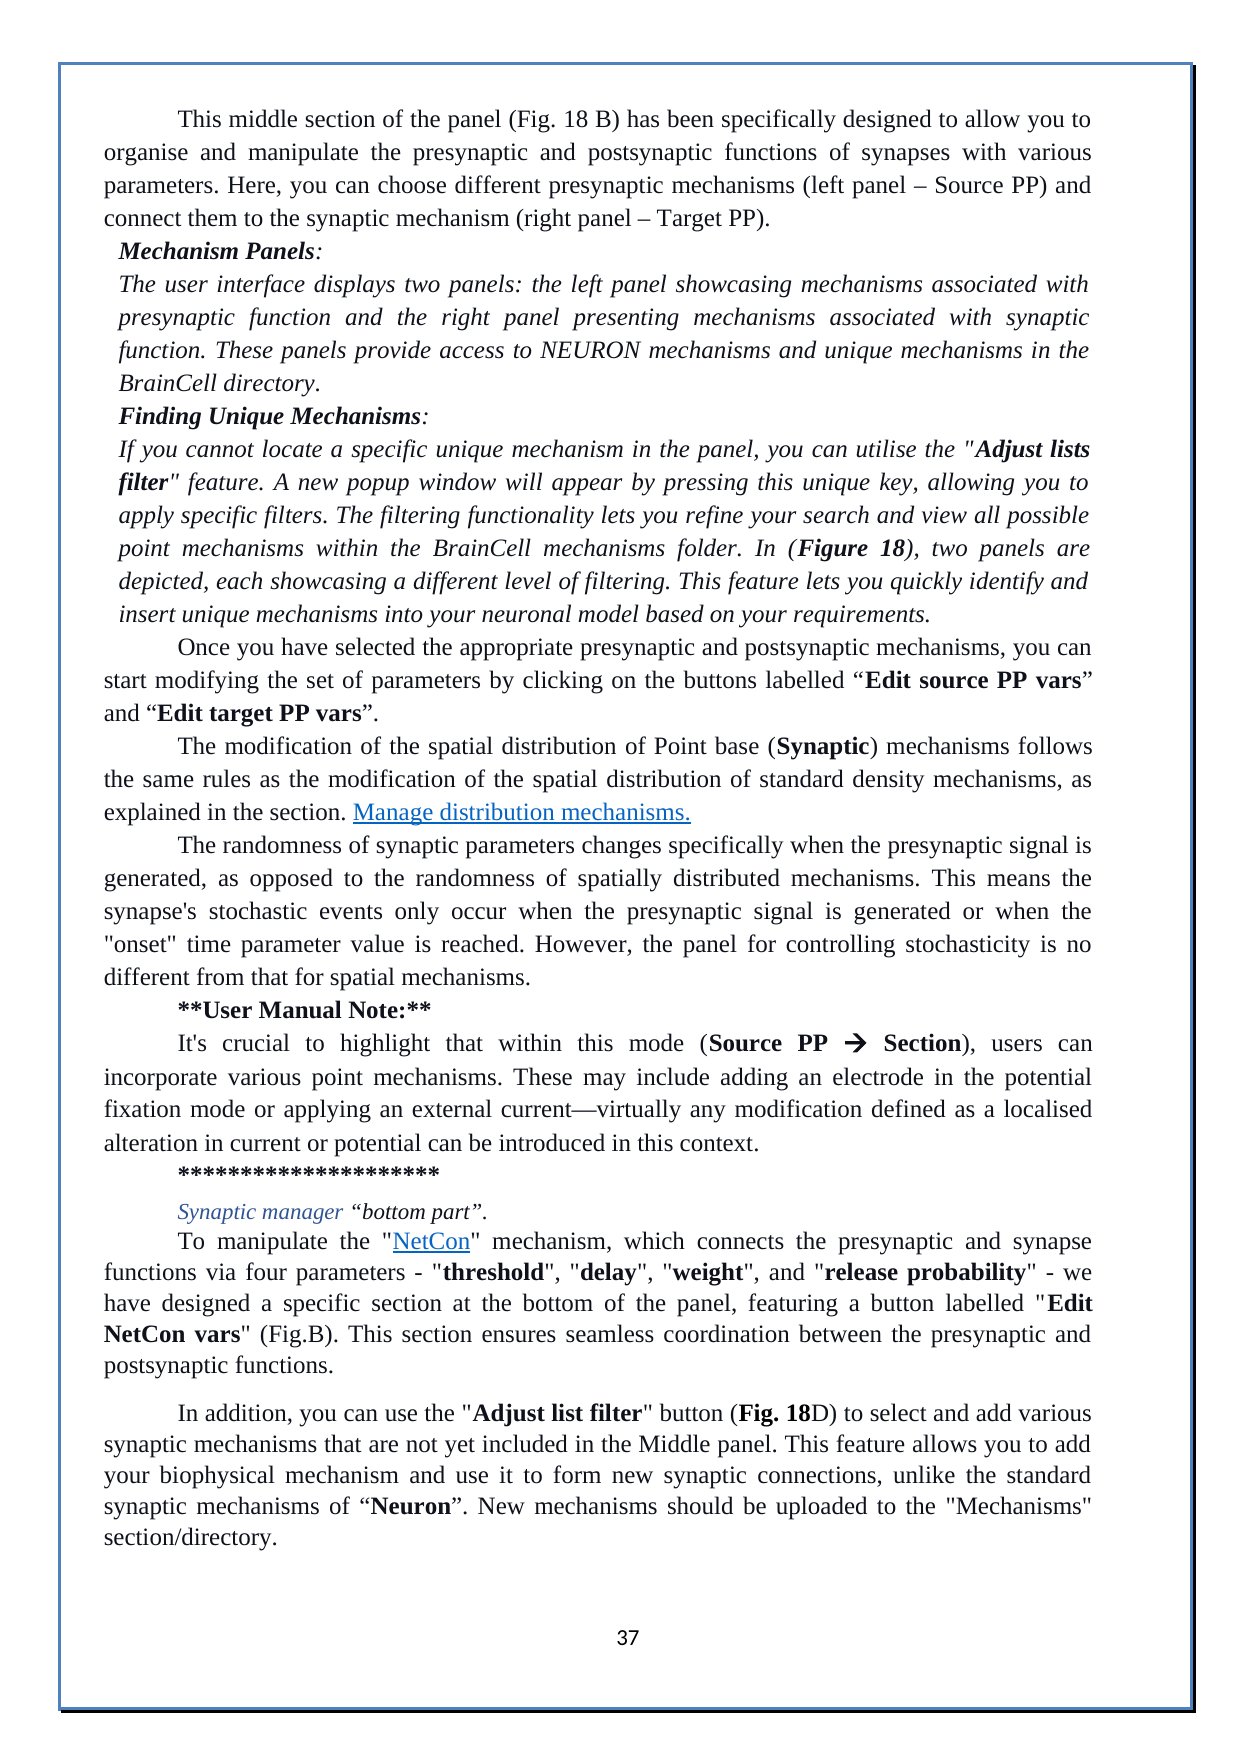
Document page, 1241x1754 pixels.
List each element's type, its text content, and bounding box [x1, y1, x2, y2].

text Once you have selected the appropriate presynaptic and postsynaptic mechanisms, you can start modifying the set of parameters by clicking on the buttons labelled “Edit source PP vars” and “Edit target PP vars”. [103, 632, 1093, 727]
text It's crucial to highlight that within this mode (Source PP Section), users can incorporate various point mechanisms. These may include adding an electrode in the potential fixation mode or applying an external current—virtually any modification defined as a localised alteration in current or potential can be introduced in this context. [103, 1028, 1093, 1156]
text **User Manual Note:** [103, 996, 1093, 1024]
text The randomness of synaptic parameters changes specifically when the presynaptic signal is generated, as opposed to the randomness of spatially distributed mechanisms. This means the synapse's stochastic events only occur when the presynaptic signal is generated or when the "onset" time parameter value is reached. However, the panel for controlling stochasticity is no different from that for spatial mechanisms. [103, 830, 1093, 991]
text To manipulate the "NetCon" mechanism, which connects the presynaptic and synapse functions via four parameters - "threshold", "delay", "weight", and "release probability" - we have designed a specific section at the bottom of the panel, featuring a button labelled "Edit NetCon vars" (Fig.B). This section ensures seamless coordination between the presynaptic and postsynaptic functions. [103, 1226, 1093, 1379]
text The modification of the spatial distribution of Point base (Synaptic) mechanisms follows the same rules as the modification of the spatial distribution of standard density mechanisms, as explained in the section. Manage distribution mechanisms. [103, 731, 1093, 826]
text In addition, you can use the "Adjust list filter" button (Fig. 18D) to select and add various synaptic mechanisms that are not yet included in the Middle panel. This feature allows you to add your biophysical mechanism and use it to form new synaptic connections, unlike the standard synaptic mechanisms of “Neuron”. New mechanisms should be uploaded to the "Mechanisms" section/directory. [103, 1398, 1093, 1551]
text The user interface displays two panels: the left panel showcasing mechanisms associated with presynaptic function and the right panel presenting mechanisms associated with synaptic function. These panels provide access to NEURON mechanisms and unique mechanisms in the BrainCell directory. [118, 269, 1093, 397]
text ********************* [103, 1161, 1093, 1189]
text Finding Unique Mechanisms: [118, 401, 1093, 430]
text If you cannot locate a specific unique mechanism in the panel, you can utilise the "Adjust lists filter" feature. A new popup window will appear by pressing this unique key, allowing you to apply specific filters. The filtering functionality lets you refine your search and view all possible point mechanisms within the BrainCell mechanisms folder. In (Figure 18), two panels are depicted, each showcasing a different level of filtering. This feature lets you quickly identify and insert unique mechanisms into your neuronal model based on your requirements. [118, 434, 1093, 628]
text Mechanism Panels: [118, 236, 1093, 265]
subtitle Synaptic manager “bottom part”. [103, 1198, 1093, 1224]
text This middle section of the panel (Fig. 18 B) has been specifically designed to allow you to organise and manipulate the presynaptic and postsynaptic functions of synapses with various parameters. Here, you can choose different presynaptic mechanisms (left panel – Source PP) and connect them to the synaptic mechanism (right panel – Target PP). [103, 104, 1093, 232]
